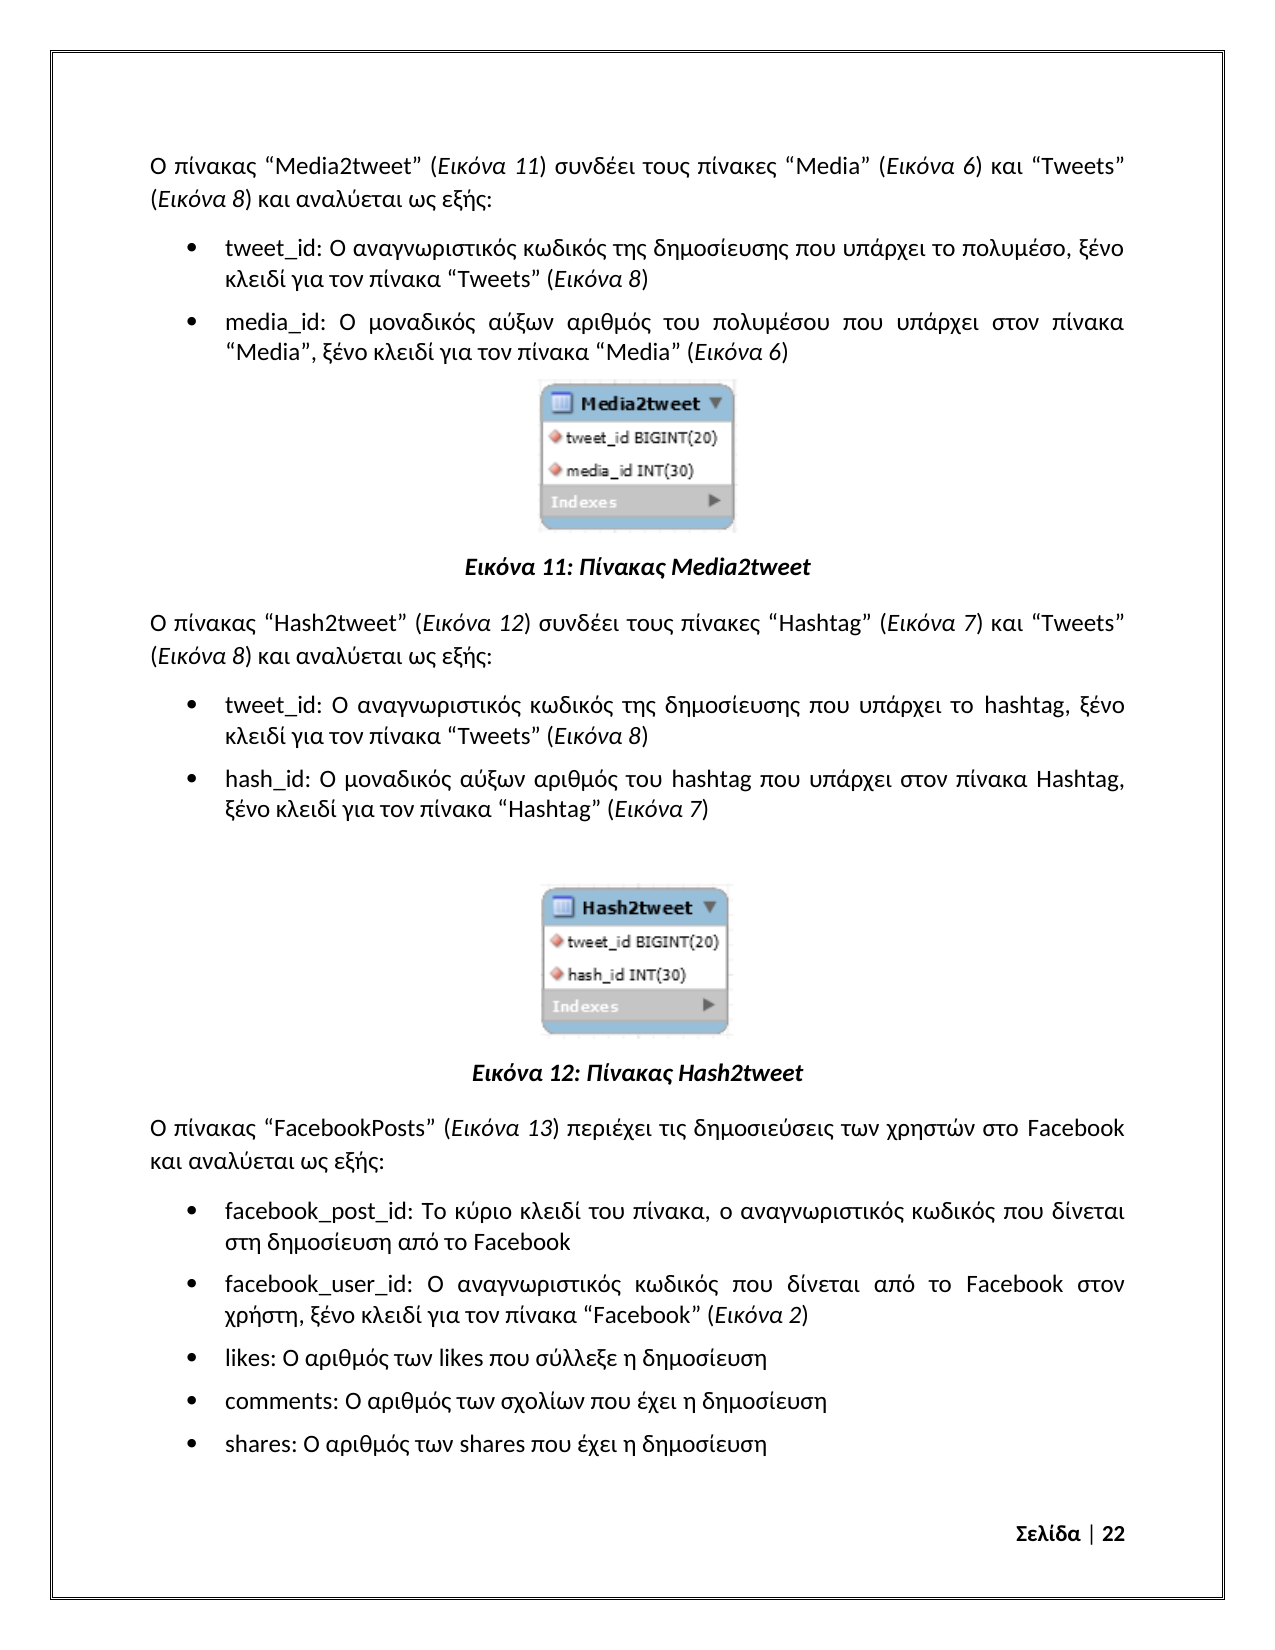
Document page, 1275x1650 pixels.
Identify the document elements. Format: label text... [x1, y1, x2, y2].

list tweet_id: O αναγνωριστικός κωδικός της δημοσίευσης που υπάρχει το πολυμέσο, ξένο κλειδί για τον πίνακα “Tweets” (Εικόνα 8) [187, 232, 1125, 293]
list tweet_id: O αναγνωριστικός κωδικός της δημοσίευσης που υπάρχει το hashtag, ξένο κλειδί για τον πίνακα “Tweets” (Εικόνα 8) [187, 689, 1125, 751]
picture [537, 379, 738, 533]
picture [540, 883, 735, 1039]
list hash_id: Ο μοναδικός αύξων αριθμός του hashtag που υπάρχει στον πίνακα Hashtag, ξένο κλειδί για τον πίνακα “Hashtag” (Εικόνα 7) [187, 763, 1125, 824]
list facebook_user_id: O αναγνωριστικός κωδικός που δίνεται από το Facebook στον χρήστη, ξένο κλειδί για τον πίνακα “Facebook” (Εικόνα 2) [187, 1269, 1125, 1330]
list facebook_post_id: Το κύριο κλειδί του πίνακα, o αναγνωριστικός κωδικός που δίνεται στη δημοσίευση από το Facebook [187, 1195, 1125, 1256]
list media_id: Ο μοναδικός αύξων αριθμός του πολυμέσου που υπάρχει στον πίνακα “Media”, ξένο κλειδί για τον πίνακα “Media” (Εικόνα 6) [187, 306, 1125, 367]
text Ο πίνακας “FacebookPosts” (Εικόνα 13) περιέχει τις δημοσιεύσεις των χρηστών στο Facebook και αναλύεται ως εξής: [150, 1113, 1125, 1176]
list likes: Ο αριθμός των likes που σύλλεξε η δημοσίευση [187, 1342, 1125, 1373]
list comments: Ο αριθμός των σχολίων που έχει η δημοσίευση [187, 1385, 1125, 1416]
text Εικόνα 12: Πίνακας Hash2tweet [150, 1057, 1125, 1088]
list shares: Ο αριθμός των shares που έχει η δημοσίευση [187, 1428, 1125, 1459]
text Εικόνα 11: Πίνακας Media2tweet [150, 552, 1125, 582]
text Ο πίνακας “Media2tweet” (Εικόνα 11) συνδέει τους πίνακες “Media” (Εικόνα 6) και “Tweets” (Εικόνα 8) και αναλύεται ως εξής: [150, 150, 1125, 213]
text Ο πίνακας “Hash2tweet” (Εικόνα 12) συνδέει τους πίνακες “Hashtag” (Εικόνα 7) και “Tweets” (Εικόνα 8) και αναλύεται ως εξής: [150, 607, 1125, 671]
